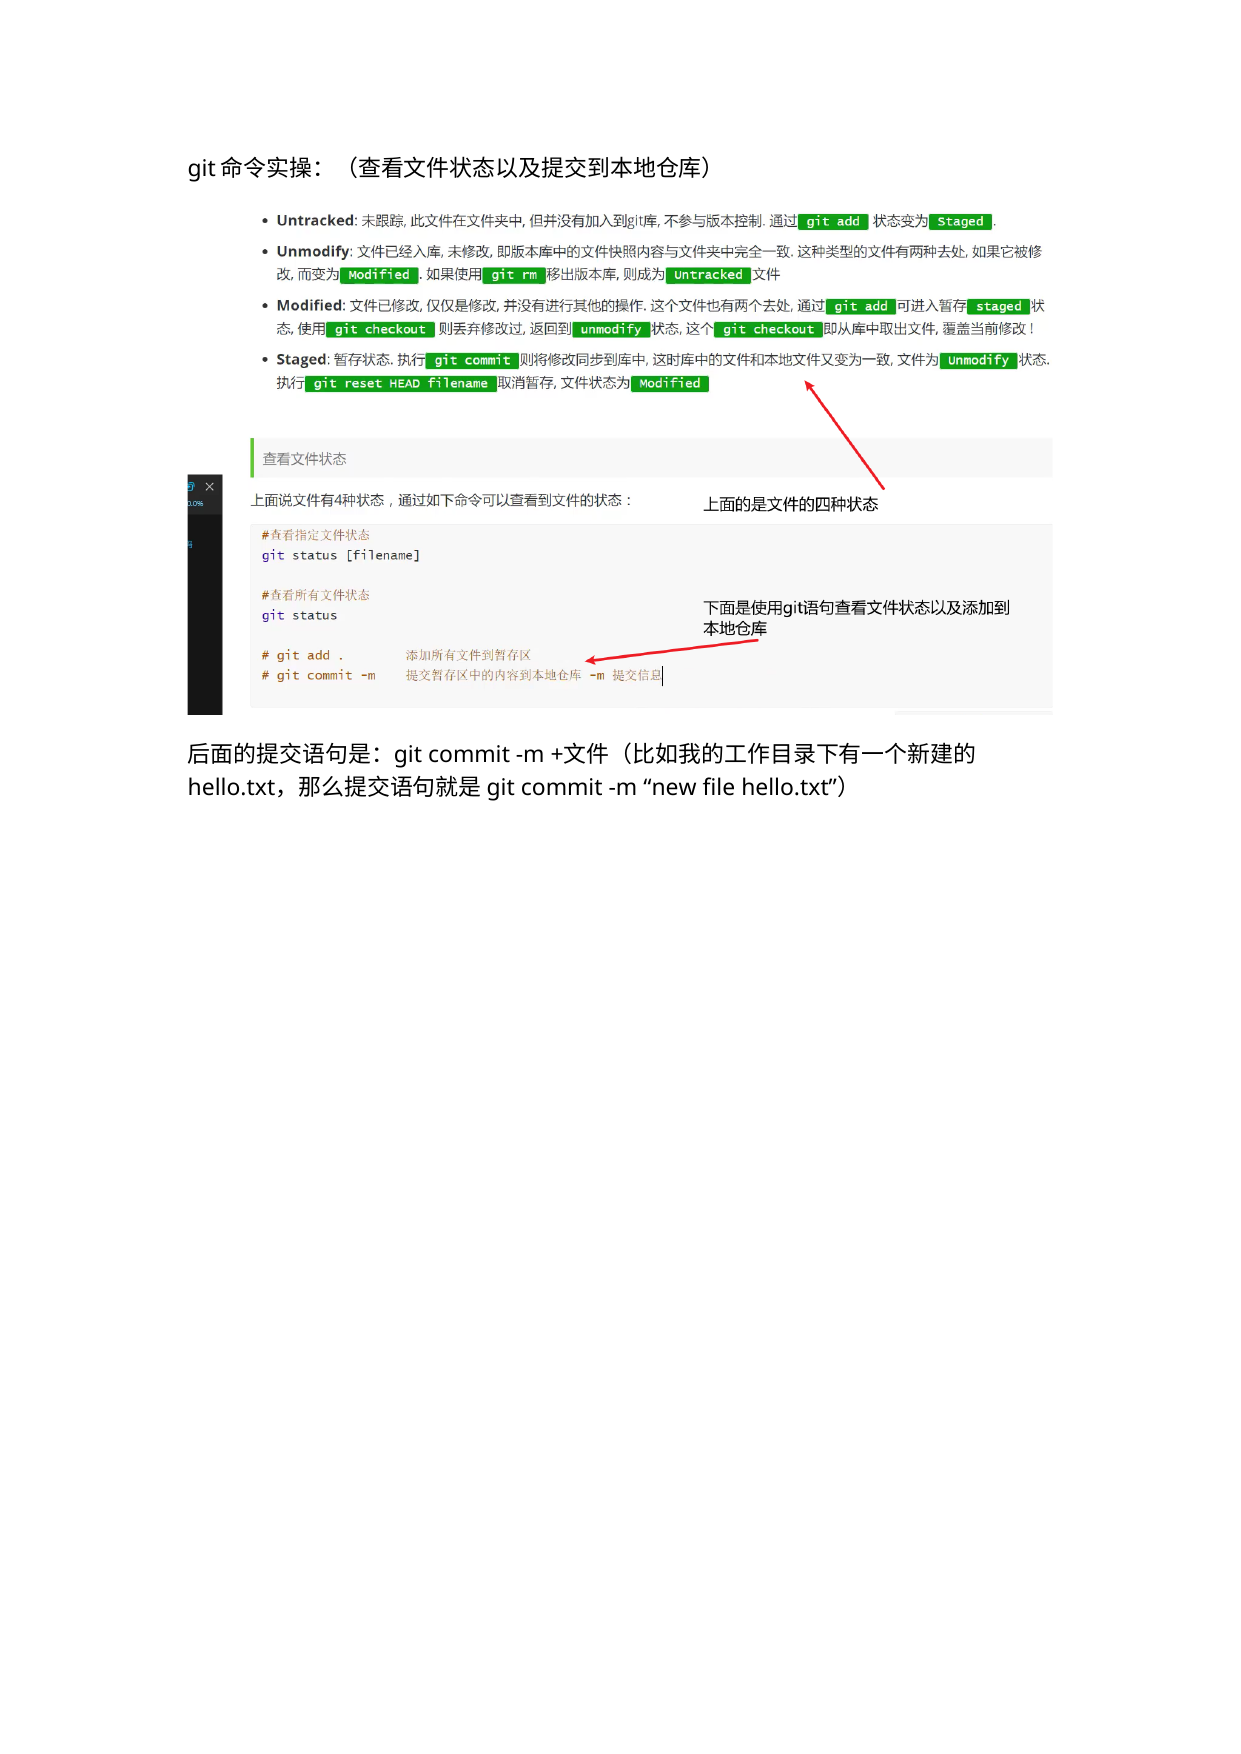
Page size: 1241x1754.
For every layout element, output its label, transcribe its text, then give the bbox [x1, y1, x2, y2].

picture [187, 204, 1053, 715]
text git命令实操：（查看文件状态以及提交到本地仓库） [187, 150, 1053, 183]
text 后面的提交语句是：git commit -m +文件（比如我的工作目录下有一个新建的hello.txt，那么提交语句就是 git commit -m “new file hello.txt”） [187, 736, 1053, 802]
